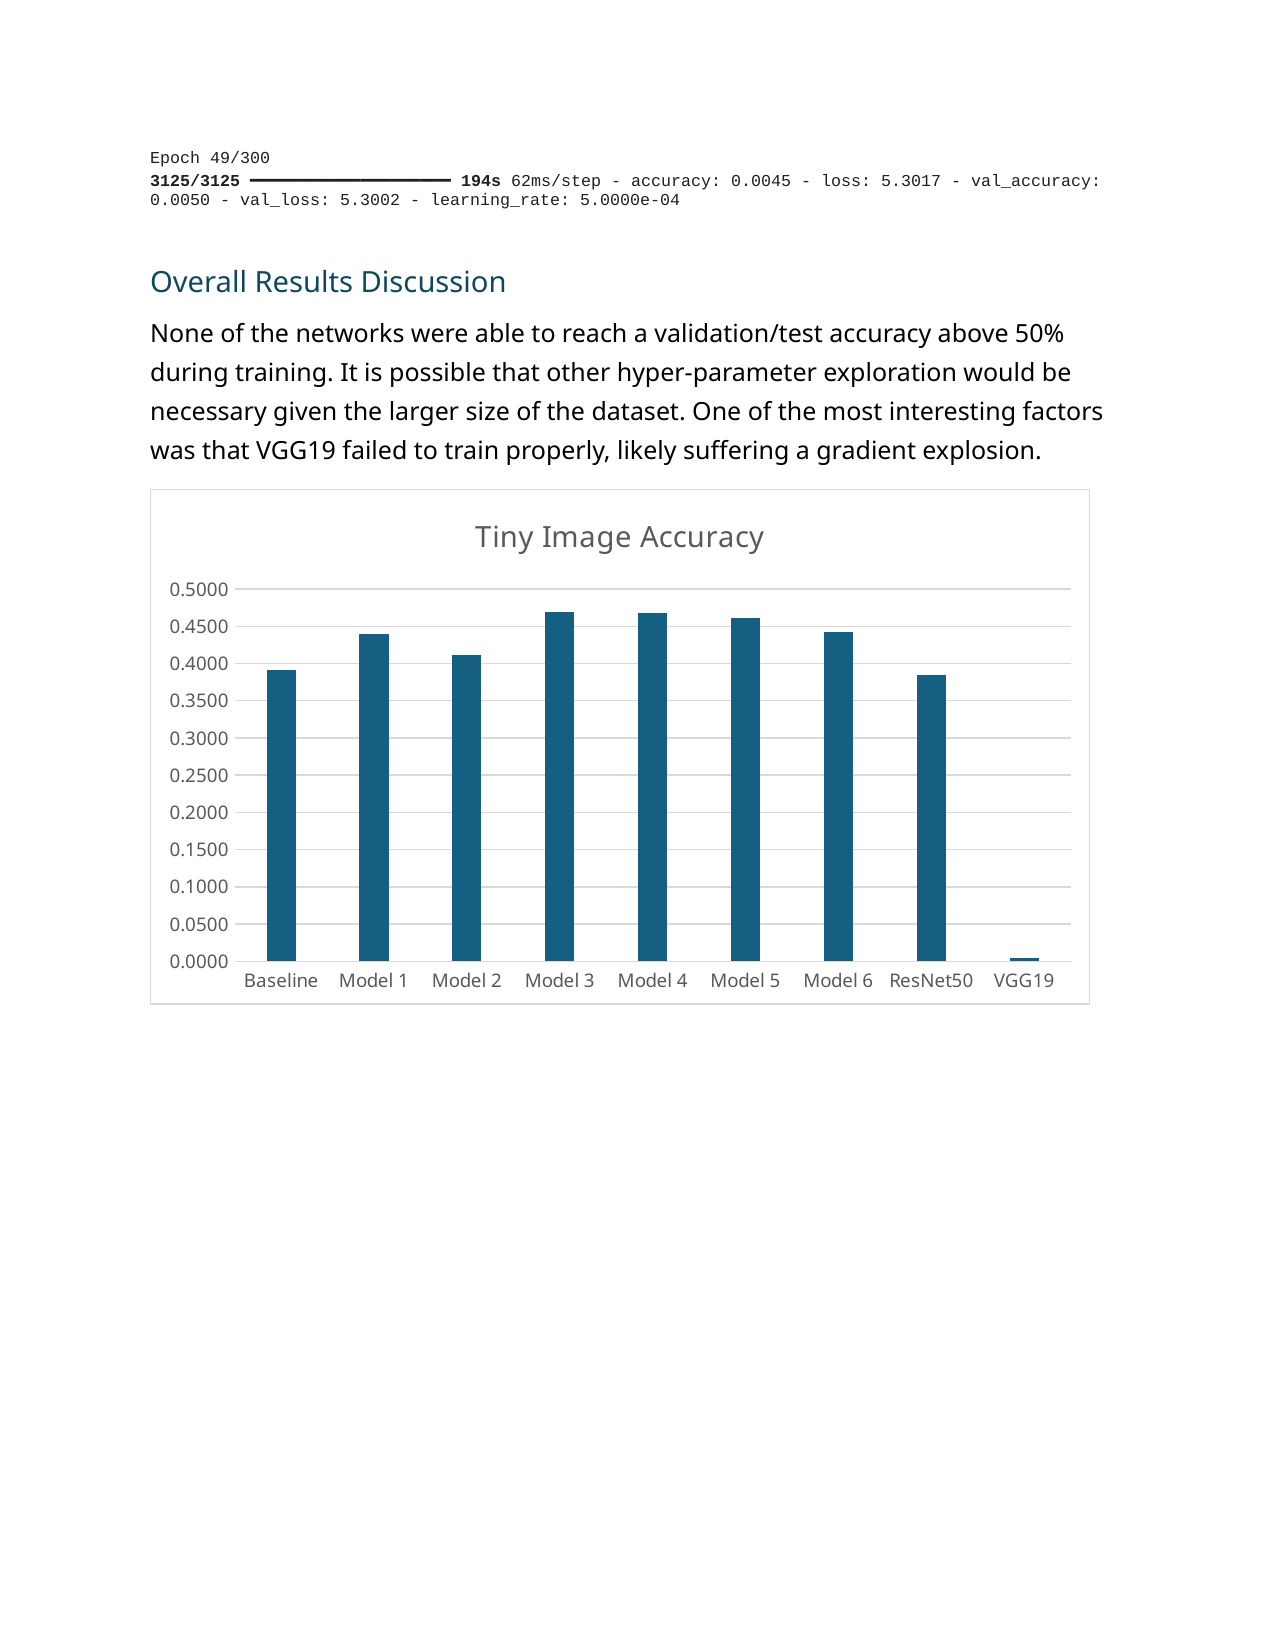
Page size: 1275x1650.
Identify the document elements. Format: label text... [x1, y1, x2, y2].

text Epoch 49/300 [150, 150, 1125, 169]
subtitle Overall Results Discussion [150, 261, 1125, 301]
text 3125/3125 ━━━━━━━━━━━━━━━━━━━━ 194s 62ms/step - accuracy: 0.0045 - loss: 5.3017 - val_accuracy: 0.0050 - val_loss: 5.3002 - learning_rate: 5.0000e-04 [150, 169, 1125, 211]
text None of the networks were able to reach a validation/test accuracy above 50% during training. It is possible that other hyper-parameter exploration would be necessary given the larger size of the dataset. One of the most interesting factors was that VGG19 failed to train properly, likely suffering a gradient explosion. [150, 315, 1125, 467]
